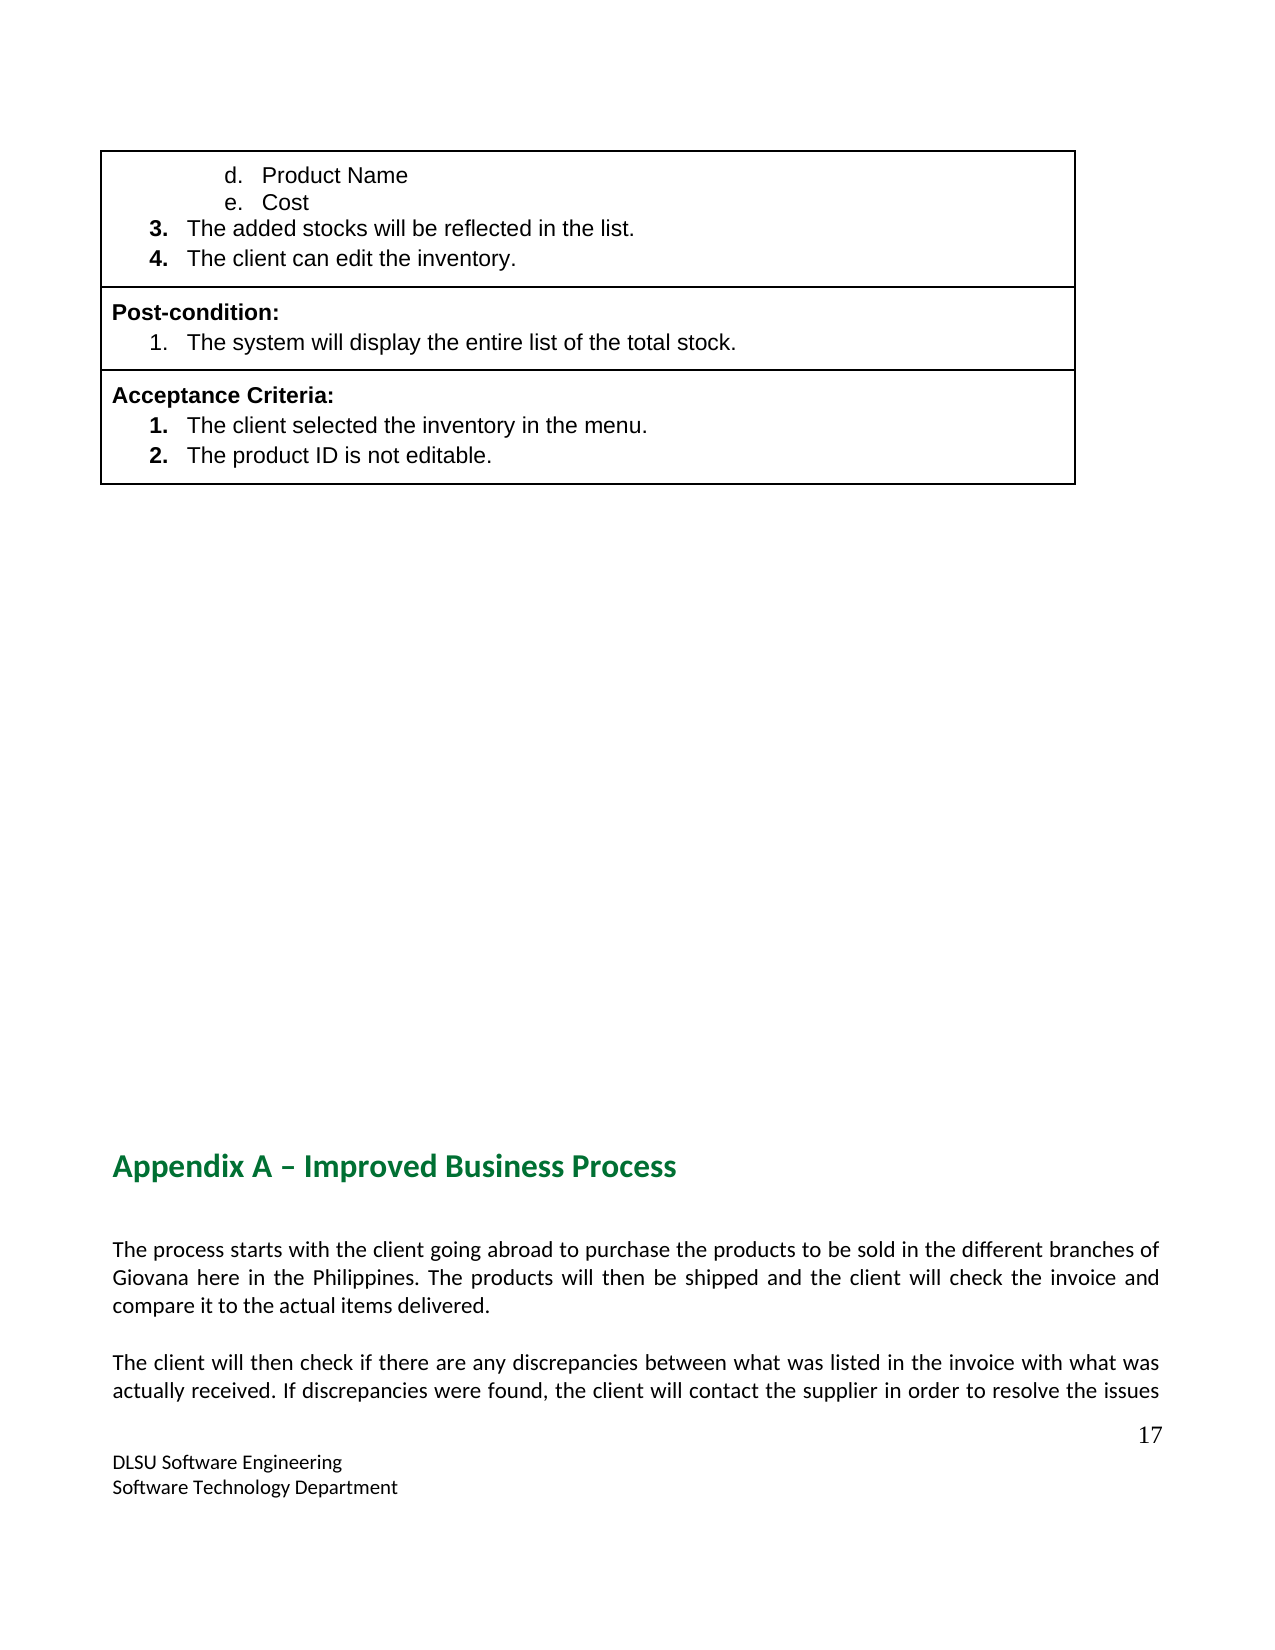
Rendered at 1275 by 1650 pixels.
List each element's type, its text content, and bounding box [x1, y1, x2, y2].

text Appendix A – Improved Business Process [112, 1145, 1162, 1186]
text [112, 1348, 1162, 1404]
table_cell Post-condition: The system will display the entire list of the total stock. [102, 288, 1074, 369]
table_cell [102, 152, 1074, 286]
table_cell Acceptance Criteria: The client selected the inventory in the menu. The product ID is not editable. [102, 371, 1074, 483]
text The process starts with the client going abroad to purchase the products to be sold in the different branches of Giovana here in the Philippines. The products will then be shipped and the client will check the invoice and compare it to the actual items delivered. [112, 1235, 1162, 1319]
